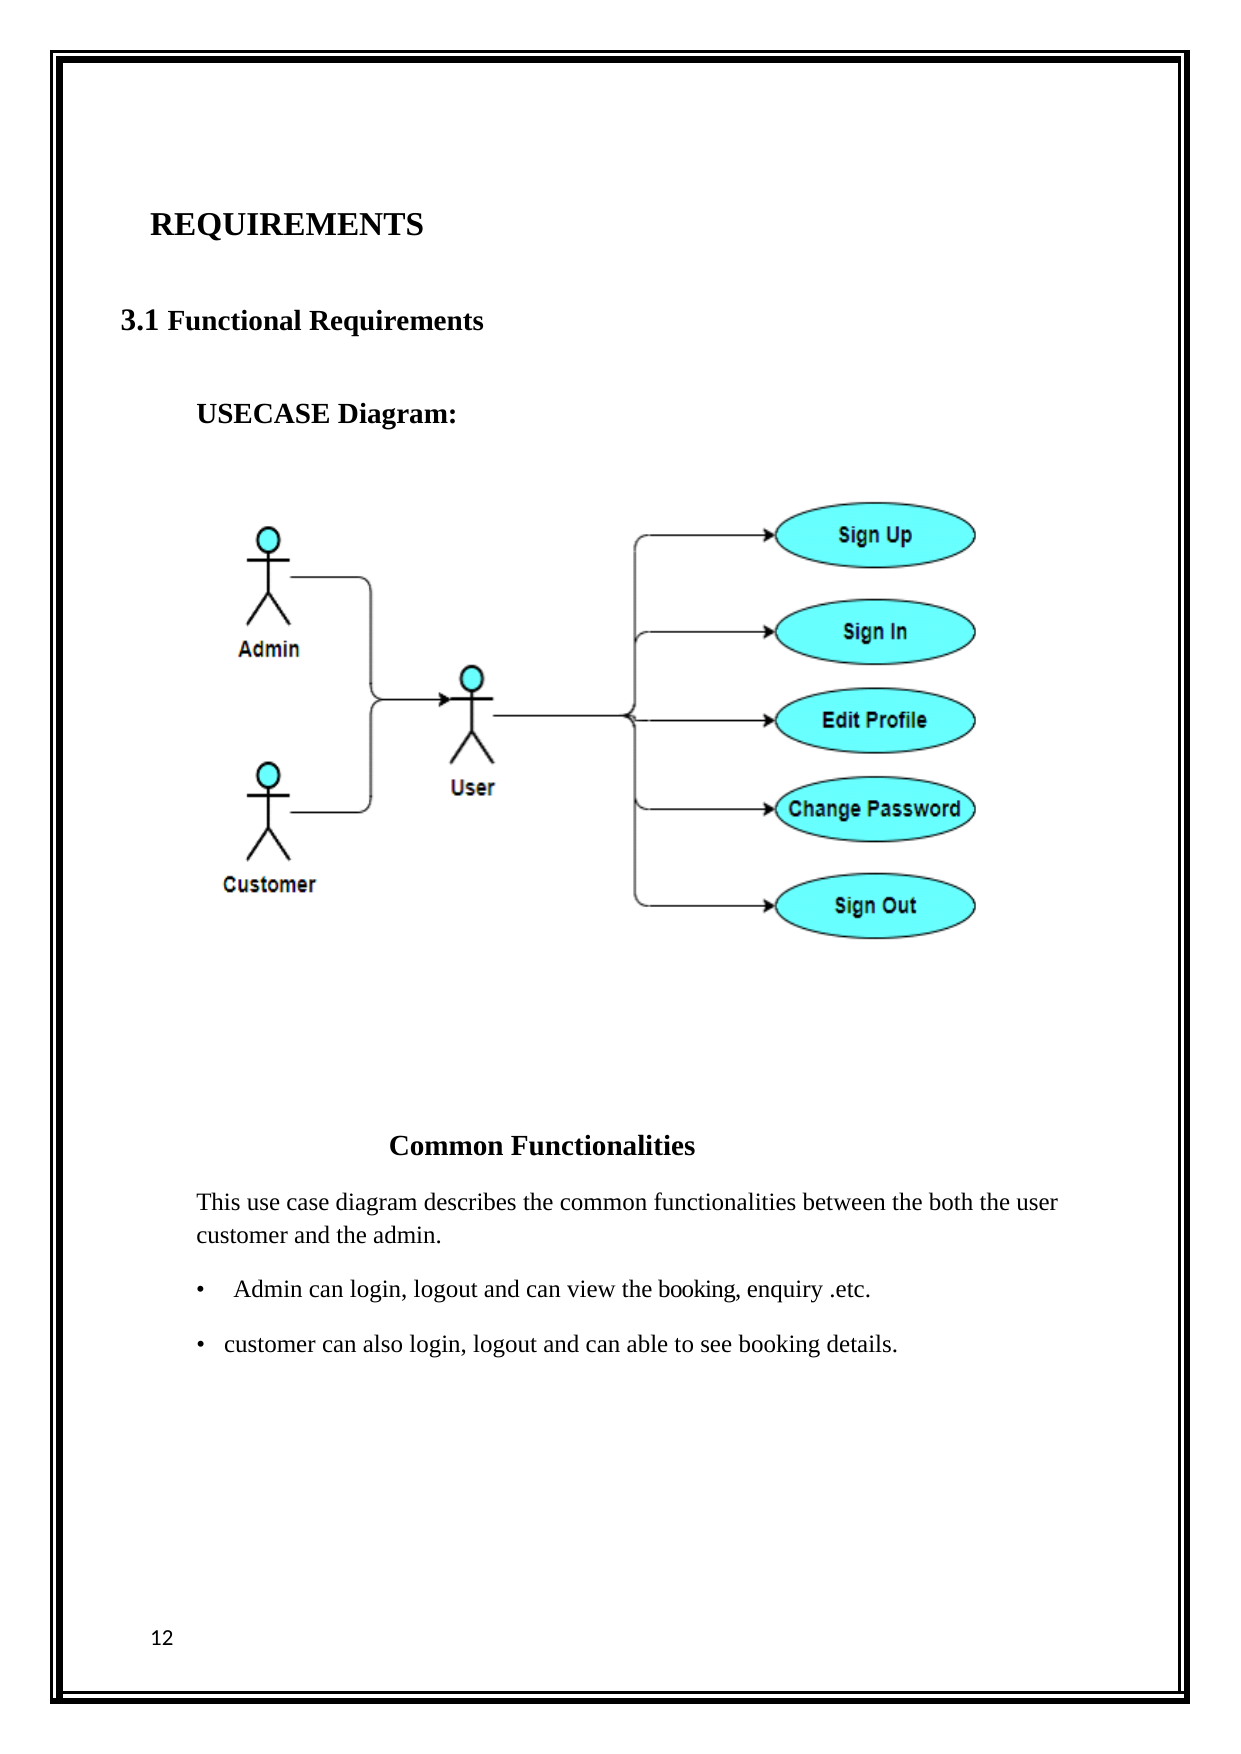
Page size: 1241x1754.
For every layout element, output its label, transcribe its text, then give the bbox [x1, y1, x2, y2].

text REQUIREMENTS [150, 204, 1090, 243]
list Admin can login, logout and can view the booking, enquiry .etc. [196, 1274, 1090, 1303]
text This use case diagram describes the common functionalities between the both the user customer and the admin. [196, 1187, 1090, 1249]
picture [196, 497, 1037, 1015]
text 3.1 Functional Requirements [120, 301, 1090, 337]
text USECASE Diagram: [196, 396, 1090, 430]
text Common Functionalities [388, 1128, 1090, 1162]
list customer can also login, logout and can able to see booking details. [196, 1329, 915, 1357]
